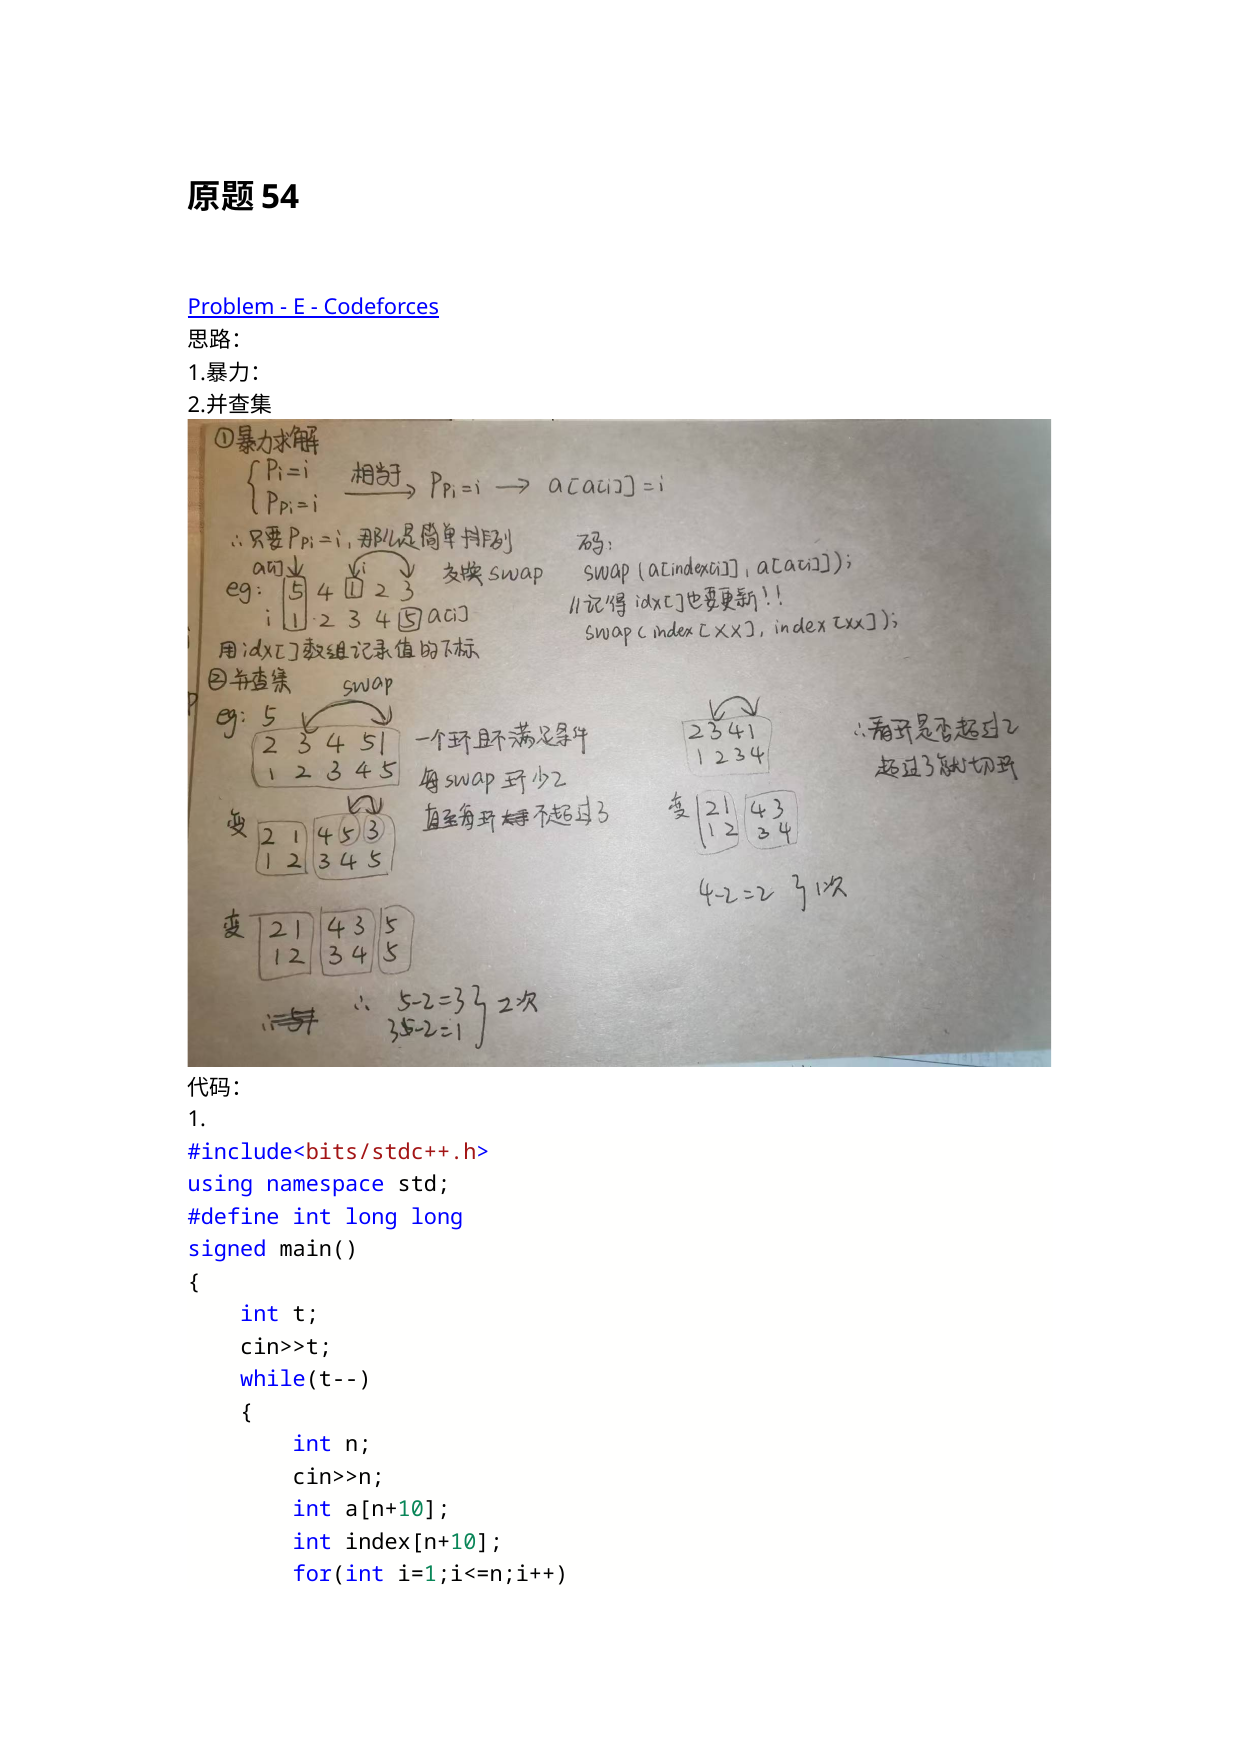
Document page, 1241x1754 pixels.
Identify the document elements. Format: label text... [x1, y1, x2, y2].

text #include<bits/stdc++.h> [187, 1134, 1053, 1167]
text 1. [187, 1102, 1053, 1134]
subtitle 原题54 [187, 162, 1053, 227]
text 思路： [187, 322, 1053, 354]
text int t; [187, 1297, 1053, 1329]
text while(t--) [187, 1362, 1053, 1394]
text 1.暴力： [187, 354, 1053, 387]
text 2.并查集 [187, 387, 1053, 419]
text cin>>t; [187, 1329, 1053, 1362]
text signed main() [187, 1232, 1053, 1264]
text int a[n+10]; [187, 1492, 1053, 1524]
text for(int i=1;i<=n;i++) [187, 1557, 1053, 1589]
text int n; [187, 1427, 1053, 1459]
text int index[n+10]; [187, 1524, 1053, 1557]
text using namespace std; [187, 1167, 1053, 1199]
text cin>>n; [187, 1459, 1053, 1492]
picture [187, 419, 1052, 1067]
text #define int long long [187, 1199, 1053, 1232]
text { [187, 1394, 1053, 1427]
text Problem - E - Codeforces [187, 289, 1053, 322]
text { [187, 1264, 1053, 1297]
text 代码： [187, 1069, 1053, 1102]
